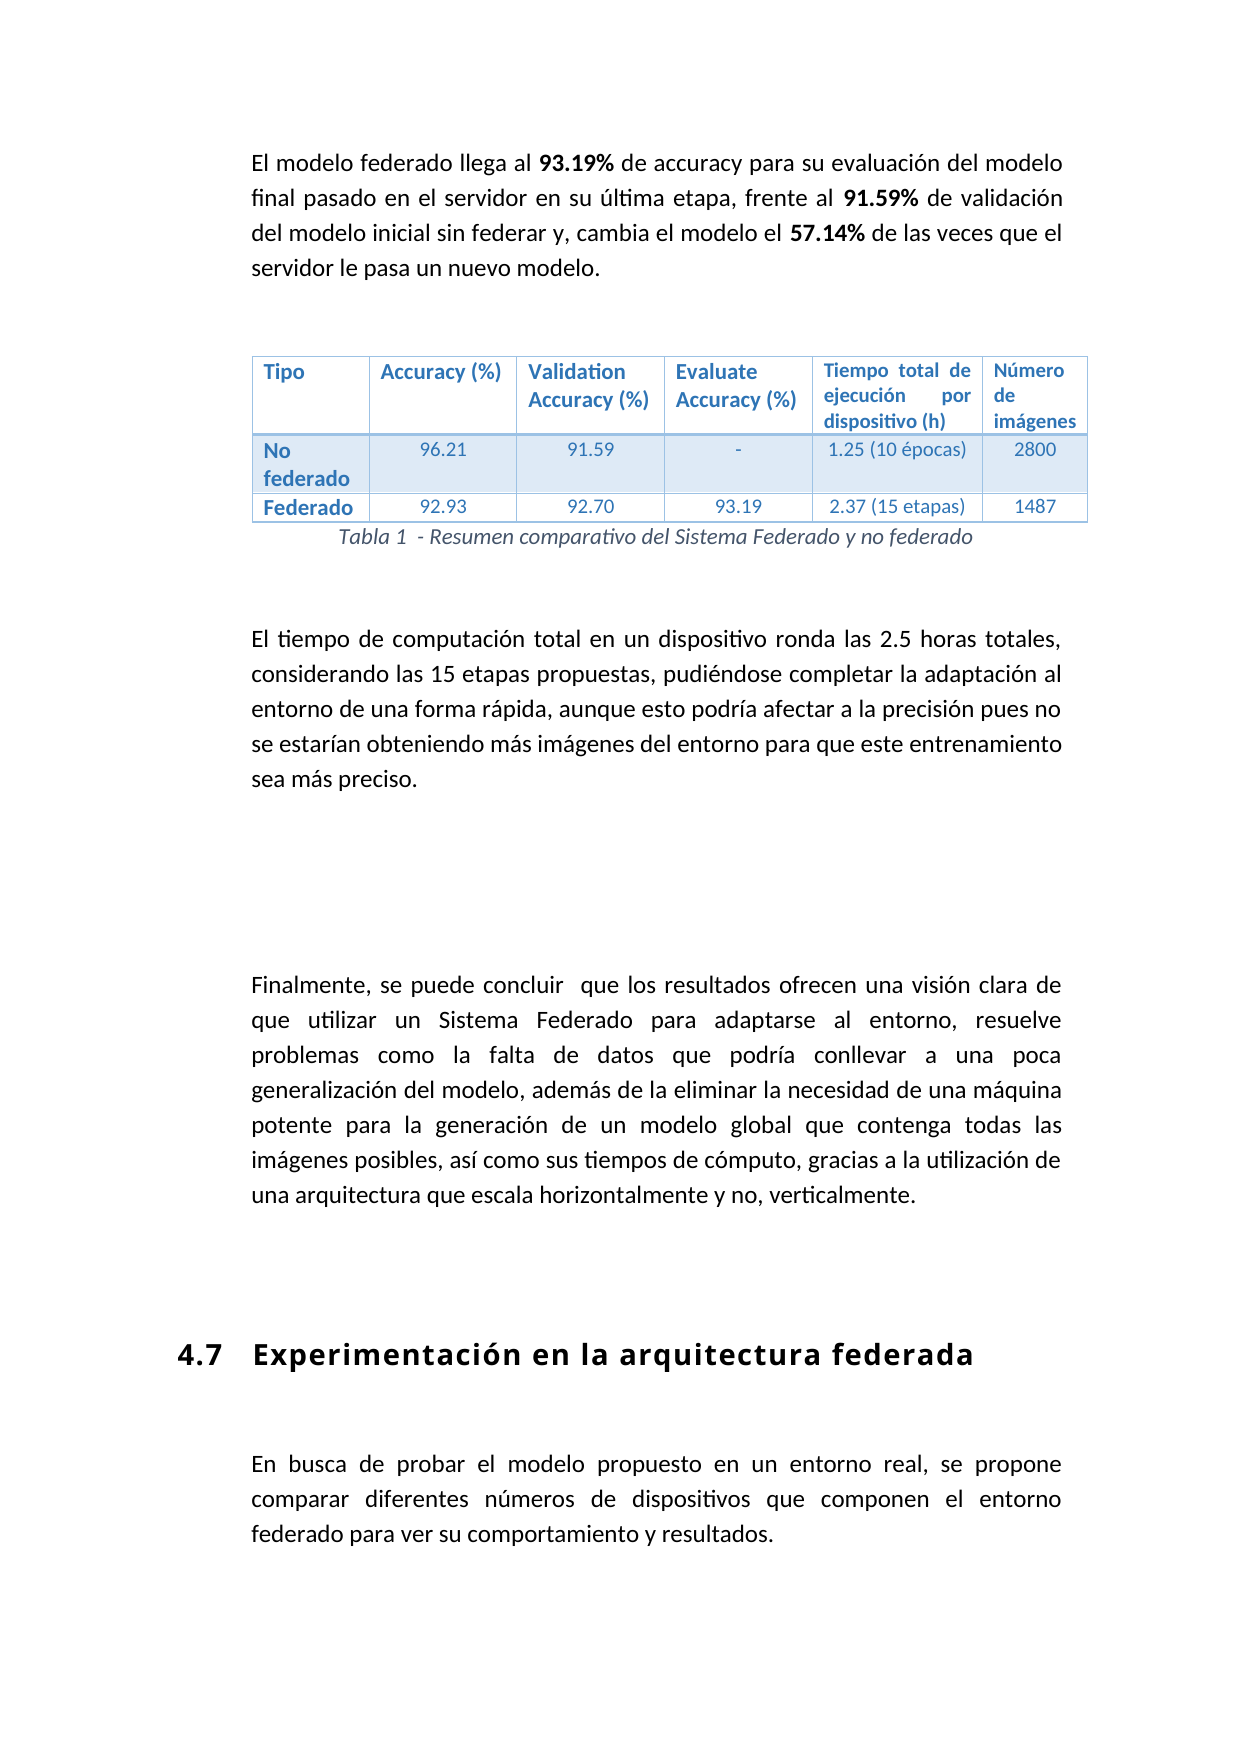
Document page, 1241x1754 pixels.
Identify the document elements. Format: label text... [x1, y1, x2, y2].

table_header Tipo [253, 357, 369, 433]
table_cell - [665, 436, 812, 492]
table_header Evaluate Accuracy (%) [665, 357, 812, 433]
table_header Tiempo total de ejecución por dispositivo (h) [813, 357, 982, 433]
table_header Número de imágenes [983, 357, 1087, 433]
table_cell 1487 [983, 494, 1087, 521]
table_cell 92.70 [517, 494, 664, 521]
text En busca de probar el modelo propuesto en un entorno real, se propone comparar diferentes números de dispositivos que componen el entorno federado para ver su comportamiento y resultados. [251, 1449, 1063, 1549]
table_cell 2.37 (15 etapas) [813, 494, 982, 521]
text Finalmente, se puede concluir que los resultados ofrecen una visión clara de que utilizar un Sistema Federado para adaptarse al entorno, resuelve problemas como la falta de datos que podría conllevar a una poca generalización del modelo, además de la eliminar la necesidad de una máquina potente para la generación de un modelo global que contenga todas las imágenes posibles, así como sus tiempos de cómputo, gracias a la utilización de una arquitectura que escala horizontalmente y no, verticalmente. [251, 970, 1063, 1210]
table_cell 96.21 [370, 436, 516, 492]
table_cell 92.93 [370, 494, 516, 521]
table_header Accuracy (%) [370, 357, 516, 433]
table_cell 93.19 [665, 494, 812, 521]
table_header Validation Accuracy (%) [517, 357, 664, 433]
text Tabla - Resumen comparativo del Sistema Federado y no federado [251, 522, 1063, 551]
table_cell Federado [253, 494, 369, 521]
table_cell 2800 [983, 436, 1087, 492]
text El tiempo de computación total en un dispositivo ronda las 2.5 horas totales, considerando las 15 etapas propuestas, pudiéndose completar la adaptación al entorno de una forma rápida, aunque esto podría afectar a la precisión pues no se estarían obteniendo más imágenes del entorno para que este entrenamiento sea más preciso. [251, 623, 1063, 793]
text El modelo federado llega al 93.19% de accuracy para su evaluación del modelo final pasado en el servidor en su última etapa, frente al 91.59% de validación del modelo inicial sin federar y, cambia el modelo el 57.14% de las veces que el servidor le pasa un nuevo modelo. [251, 148, 1063, 283]
table_cell No federado [253, 436, 369, 492]
table_cell 1.25 (10 épocas) [813, 436, 982, 492]
text Experimentación en la arquitectura federada [177, 1335, 1063, 1374]
table_cell 91.59 [517, 436, 664, 492]
